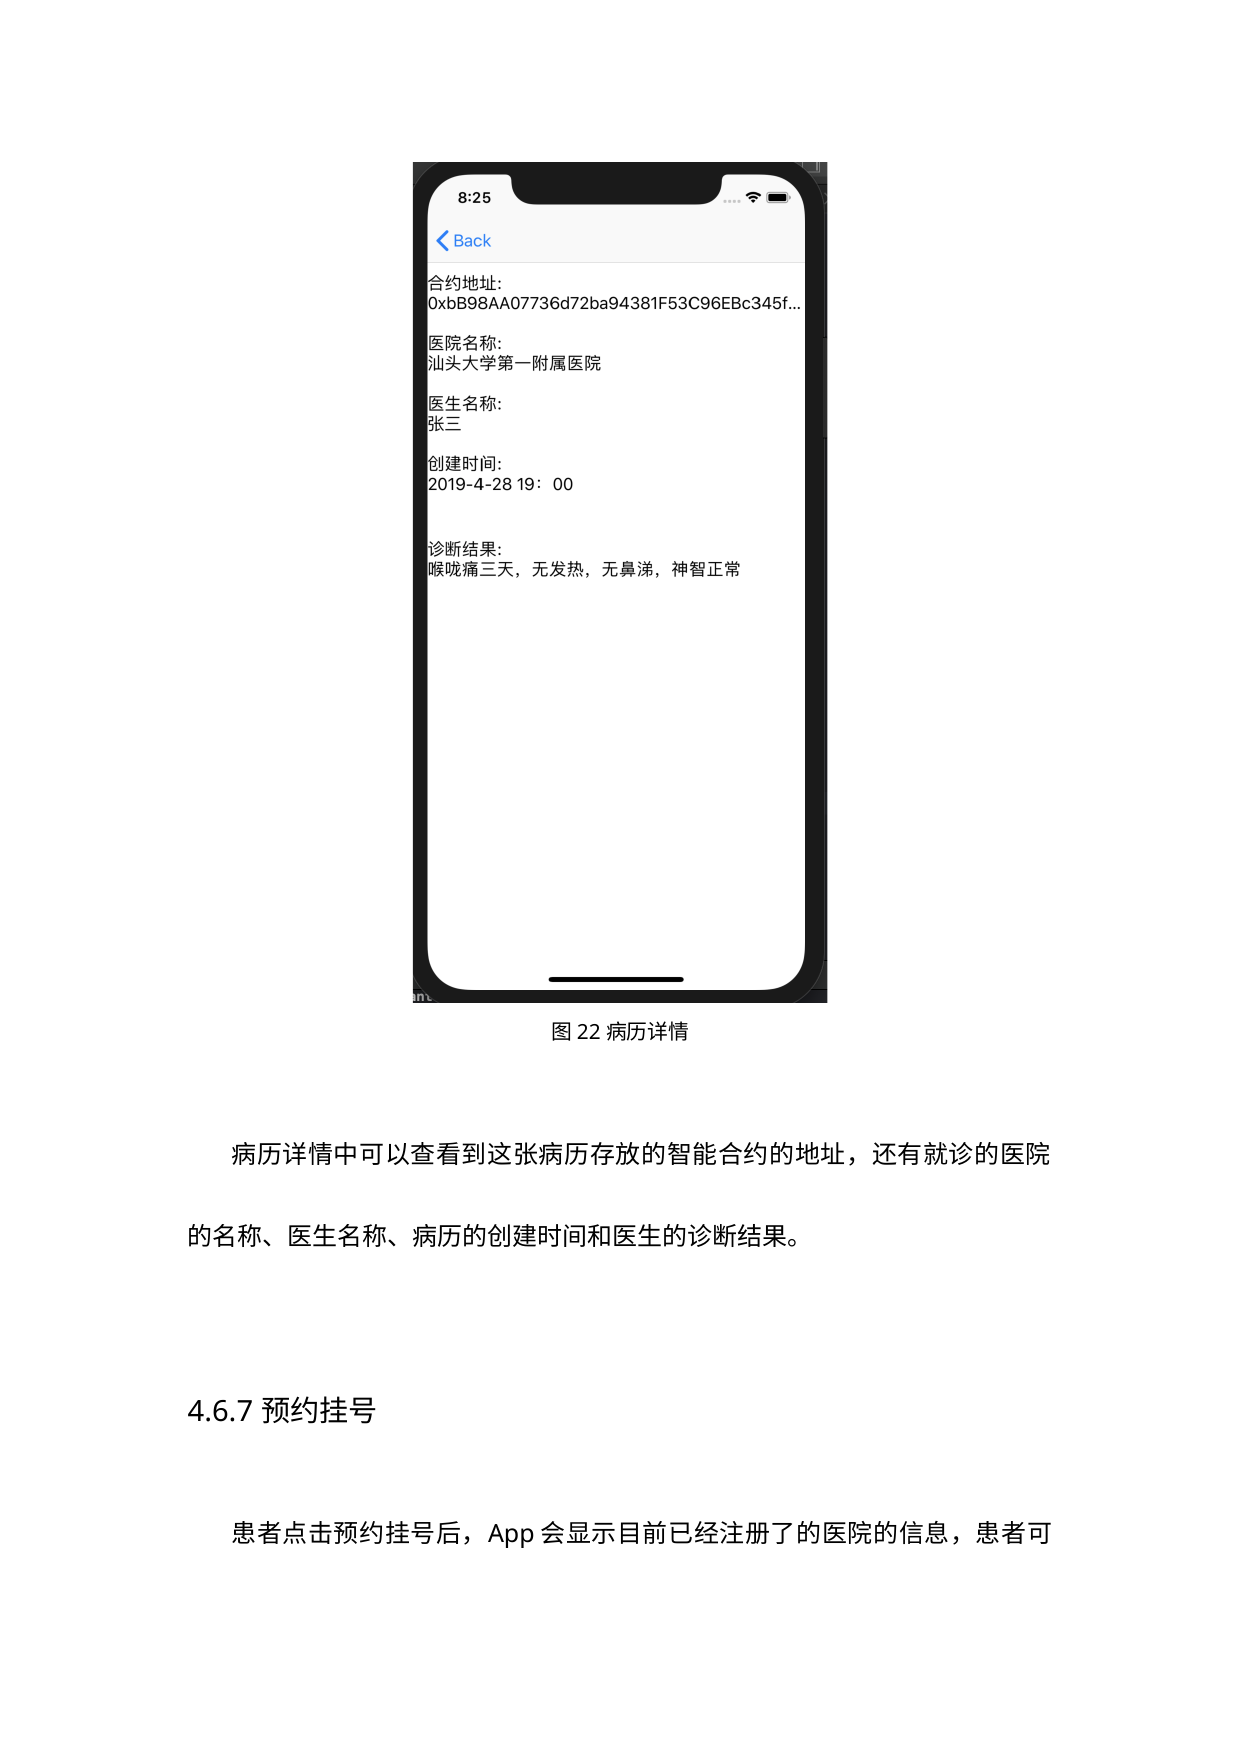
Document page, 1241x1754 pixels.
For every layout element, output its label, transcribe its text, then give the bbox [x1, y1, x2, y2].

picture [412, 162, 828, 1003]
text 图 22 病历详情 [187, 1014, 1053, 1047]
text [187, 1499, 1053, 1564]
subtitle 4.6.7 预约挂号 [187, 1376, 1053, 1441]
text 病历详情中可以查看到这张病历存放的智能合约的地址，还有就诊的医院的名称、医生名称、病历的创建时间和医生的诊断结果。 [187, 1120, 1053, 1267]
